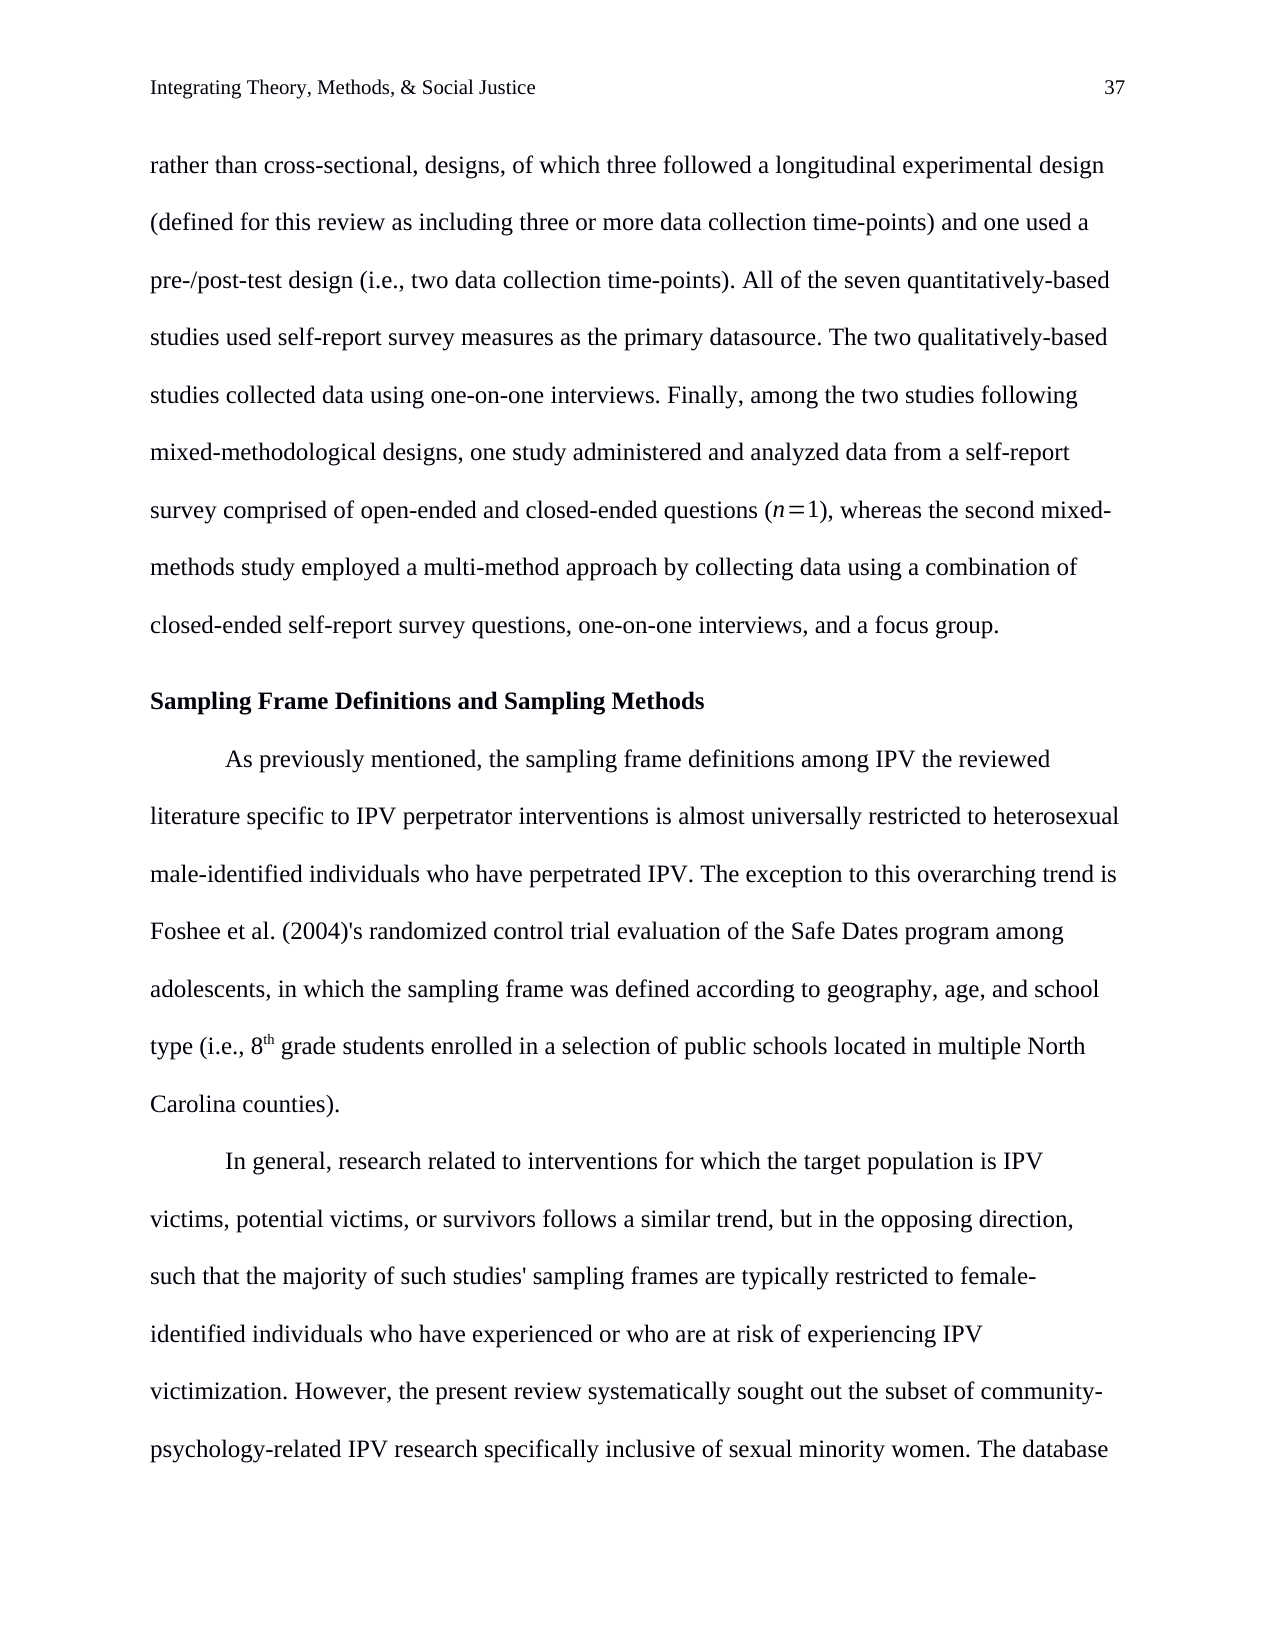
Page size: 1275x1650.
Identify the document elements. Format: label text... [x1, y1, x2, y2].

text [150, 150, 1125, 639]
subtitle Sampling Frame Definitions and Sampling Methods [150, 686, 1125, 715]
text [150, 1146, 1125, 1462]
text As previously mentioned, the sampling frame definitions among IPV the reviewed literature specific to IPV perpetrator interventions is almost universally restricted to heterosexual male-identified individuals who have perpetrated IPV. The exception to this overarching trend is Foshee et al. (2004)'s randomized control trial evaluation of the Safe Dates program among adolescents, in which the sampling frame was defined according to geography, age, and school type (i.e., 8th grade students enrolled in a selection of public schools located in multiple North Carolina counties). [150, 744, 1125, 1117]
